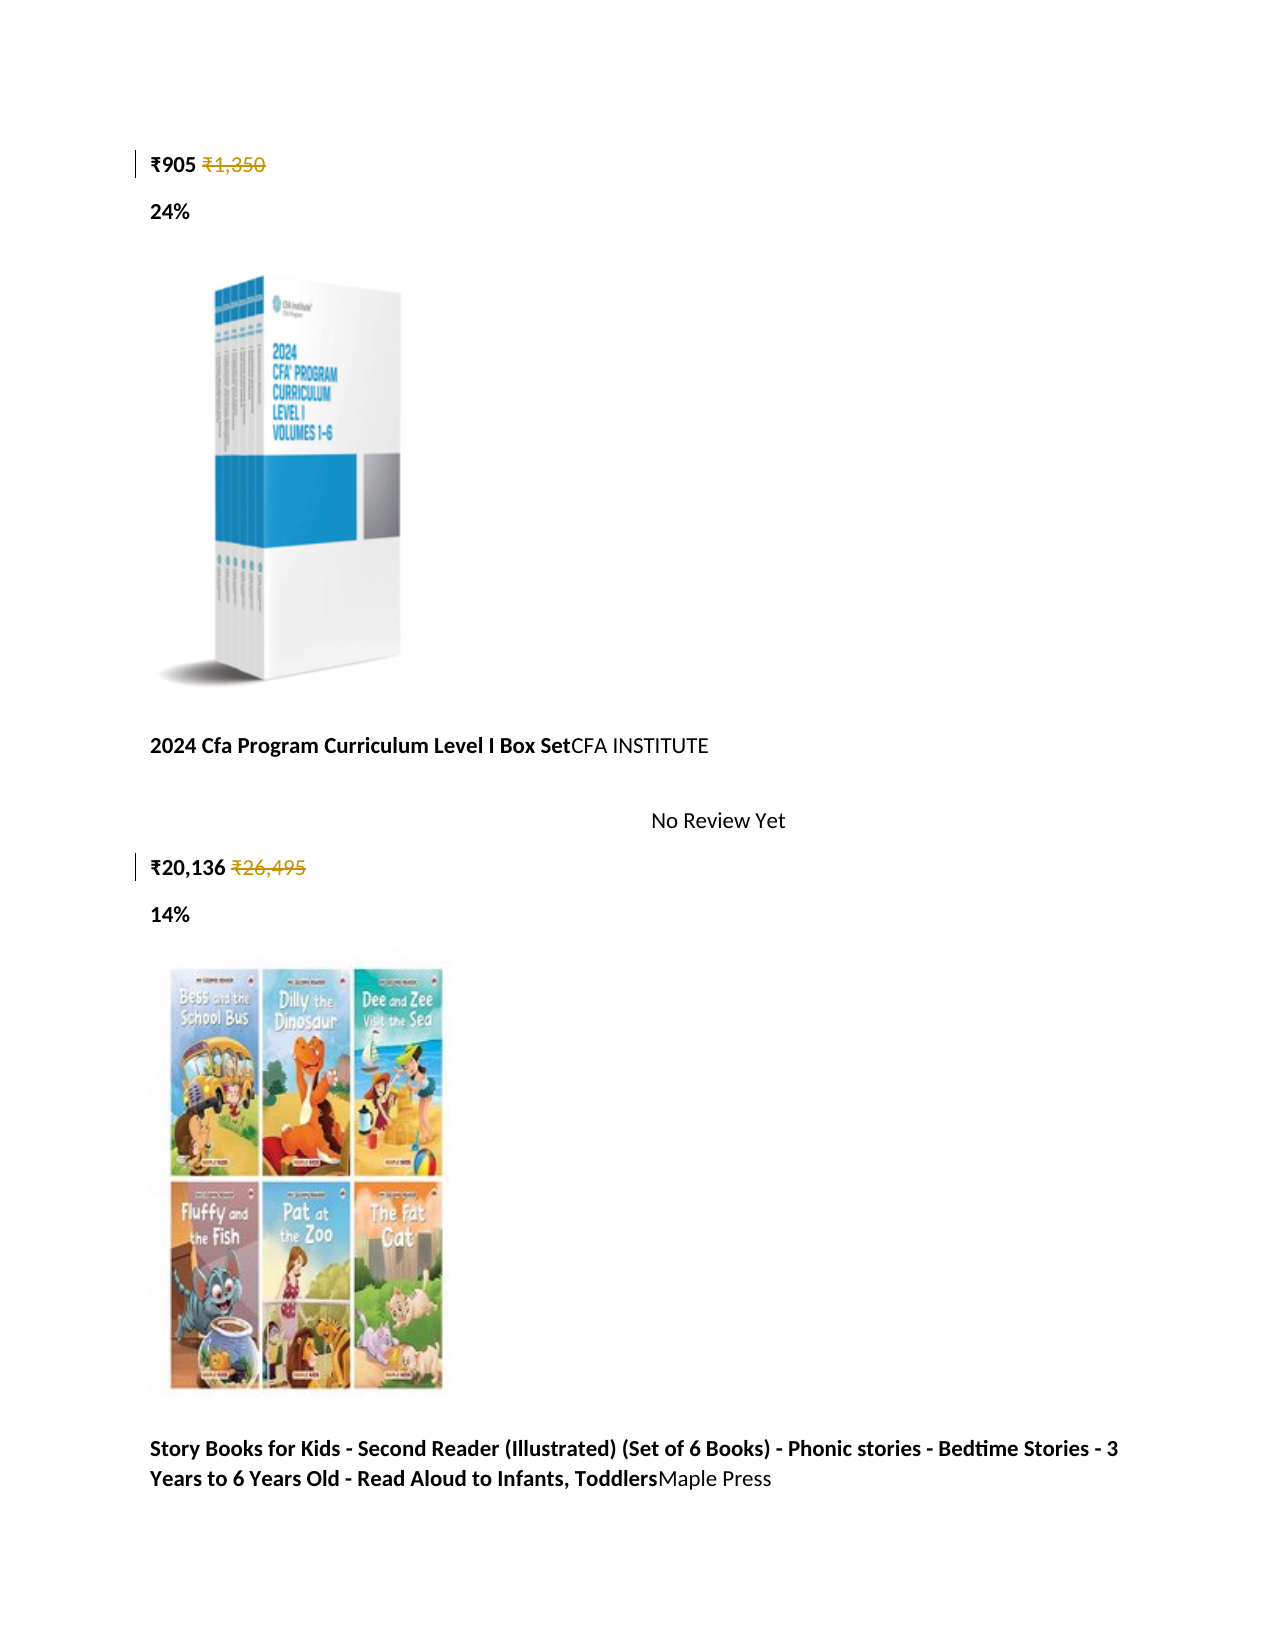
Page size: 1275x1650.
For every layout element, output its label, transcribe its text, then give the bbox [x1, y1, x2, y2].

text Story Books for Kids - Second Reader (Illustrated) (Set of 6 Books) - Phonic stories - Bedtime Stories - 3 Years to 6 Years Old - Read Aloud to Infants, ToddlersMaple Press [150, 1434, 1125, 1492]
text 24% [150, 197, 1125, 225]
text 2024 Cfa Program Curriculum Level I Box SetCFA INSTITUTE [150, 731, 1125, 759]
text 14% [150, 900, 1125, 928]
text No Review Yet [150, 778, 1125, 834]
picture [150, 946, 463, 1416]
picture [150, 243, 463, 713]
text ₹905 [150, 150, 1125, 178]
text ₹20,136 [150, 853, 1125, 881]
